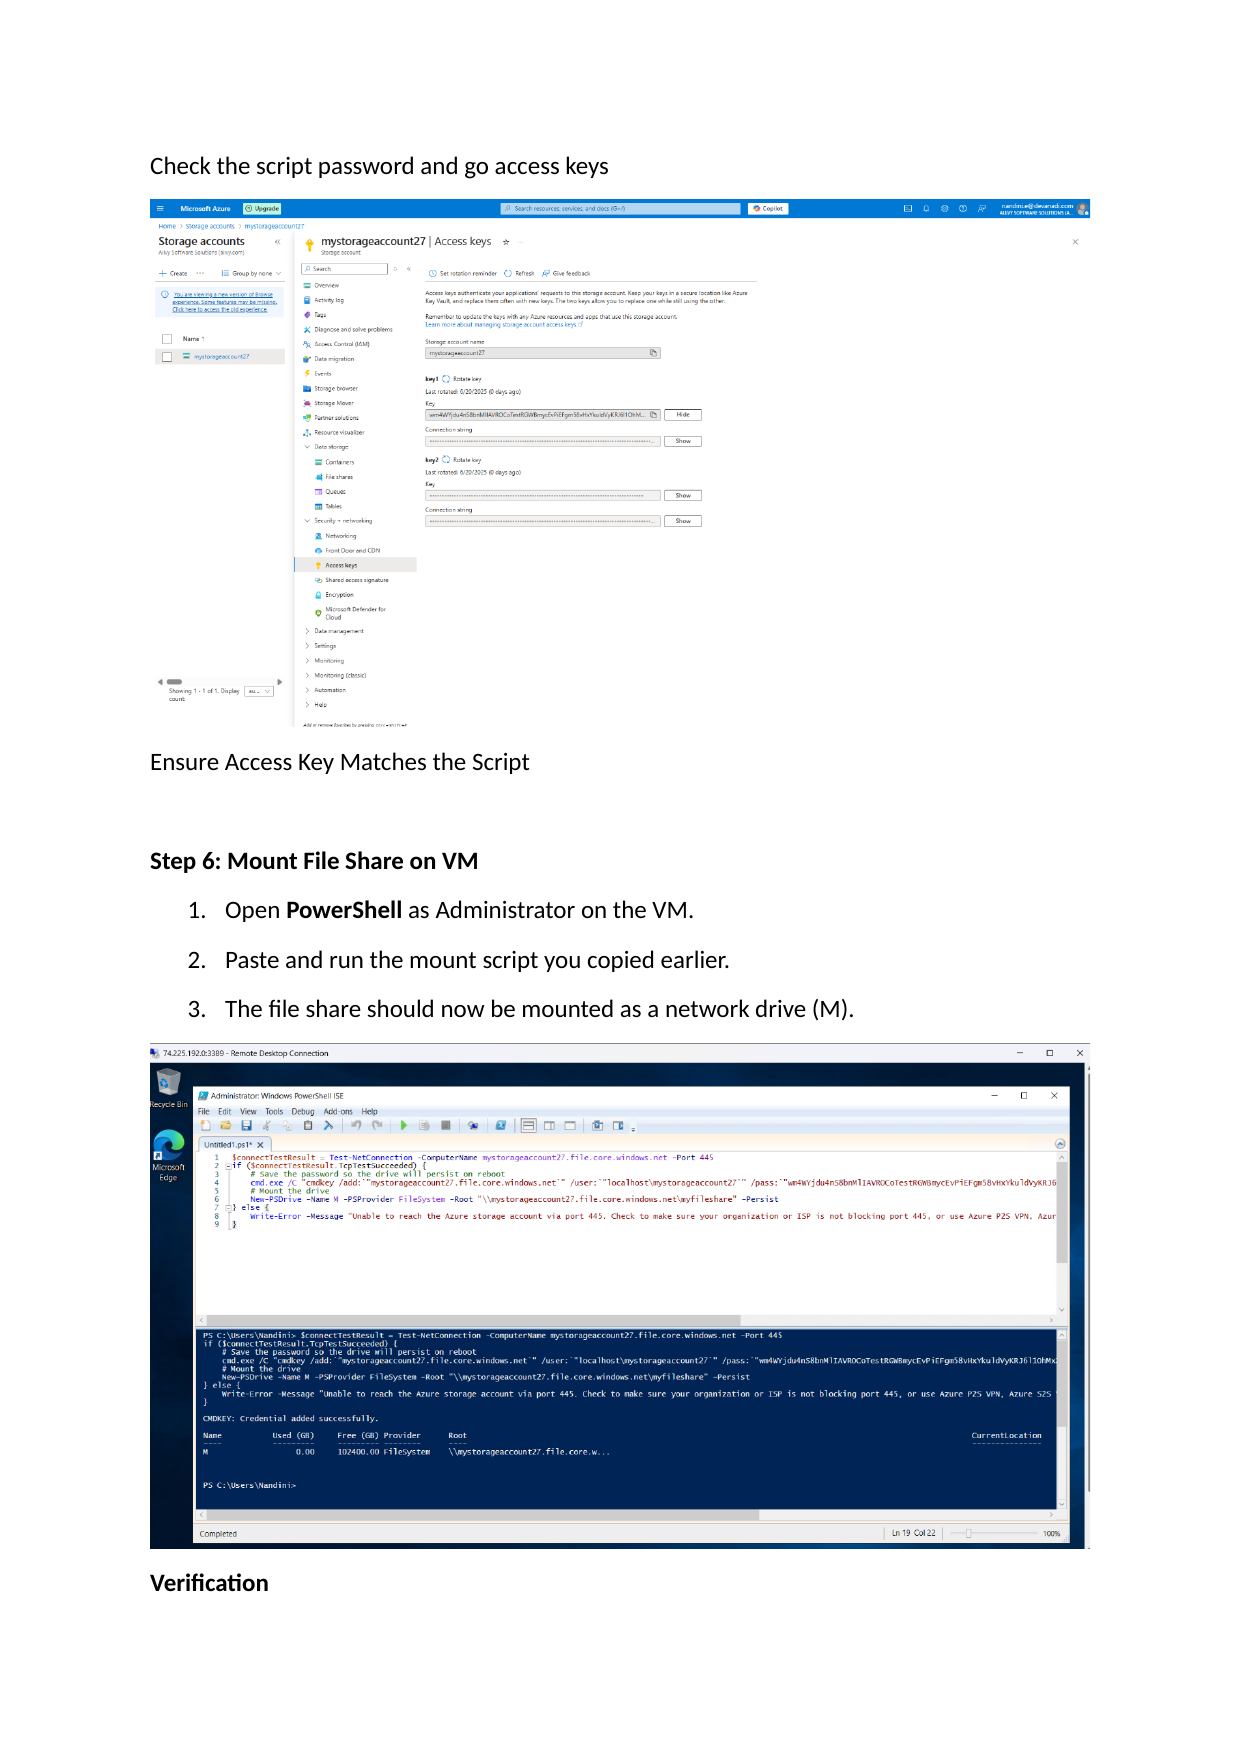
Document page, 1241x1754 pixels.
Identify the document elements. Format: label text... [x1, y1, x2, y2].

list Paste and run the mount script you copied earlier. [187, 944, 1090, 974]
picture [150, 199, 1091, 727]
text Check the script password and go access keys [150, 150, 1090, 181]
list Open PowerShell as Administrator on the VM. [187, 894, 1090, 925]
text Verification [150, 1568, 1090, 1598]
text Step 6: Mount File Share on VM [150, 845, 1090, 875]
text Ensure Access Key Matches the Script [150, 746, 1090, 776]
list The file share should now be mounted as a network drive (M). [187, 993, 1090, 1024]
picture [150, 1043, 1091, 1549]
